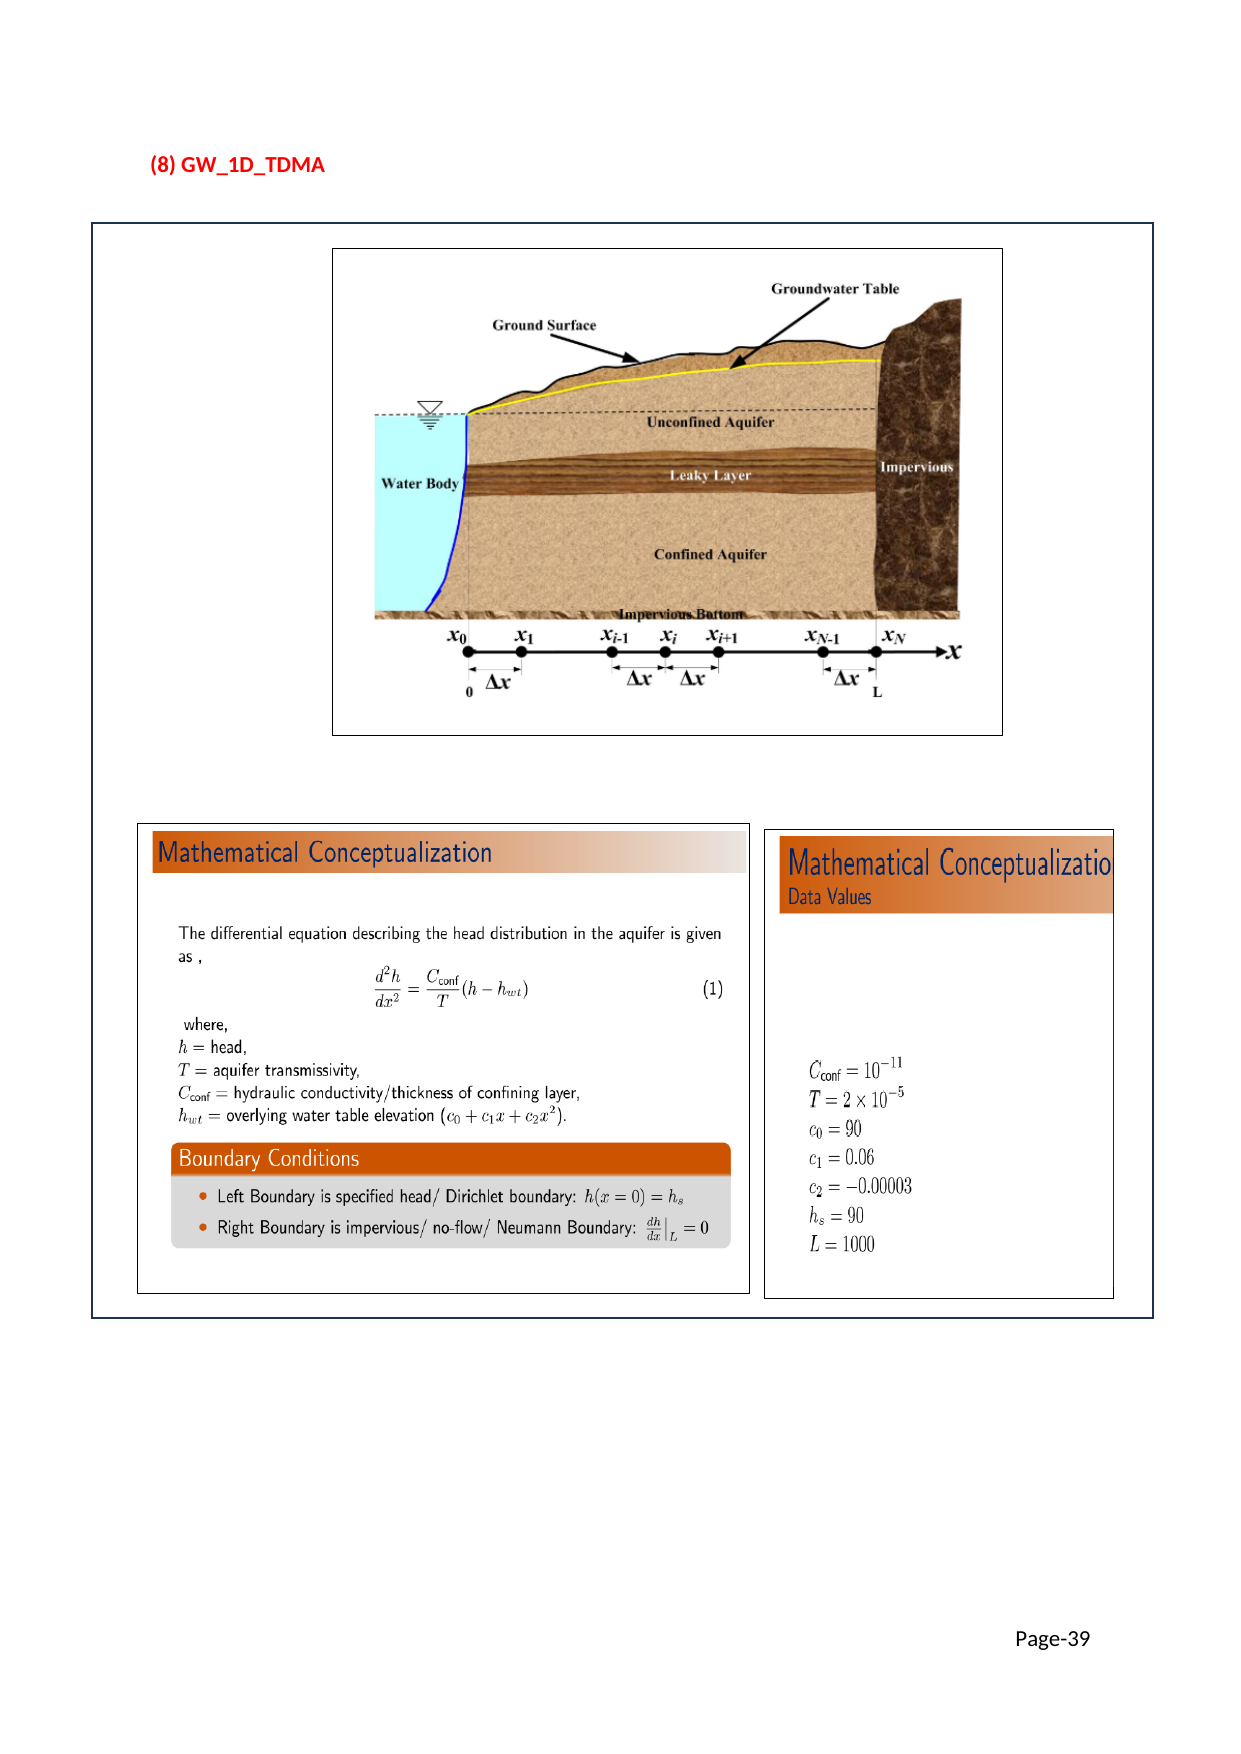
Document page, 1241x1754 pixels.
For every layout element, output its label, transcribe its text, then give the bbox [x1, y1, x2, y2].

picture [779, 836, 1114, 1287]
text (8) GW_1D_TDMA [150, 150, 1090, 178]
picture [152, 831, 747, 1286]
picture [347, 256, 1000, 724]
